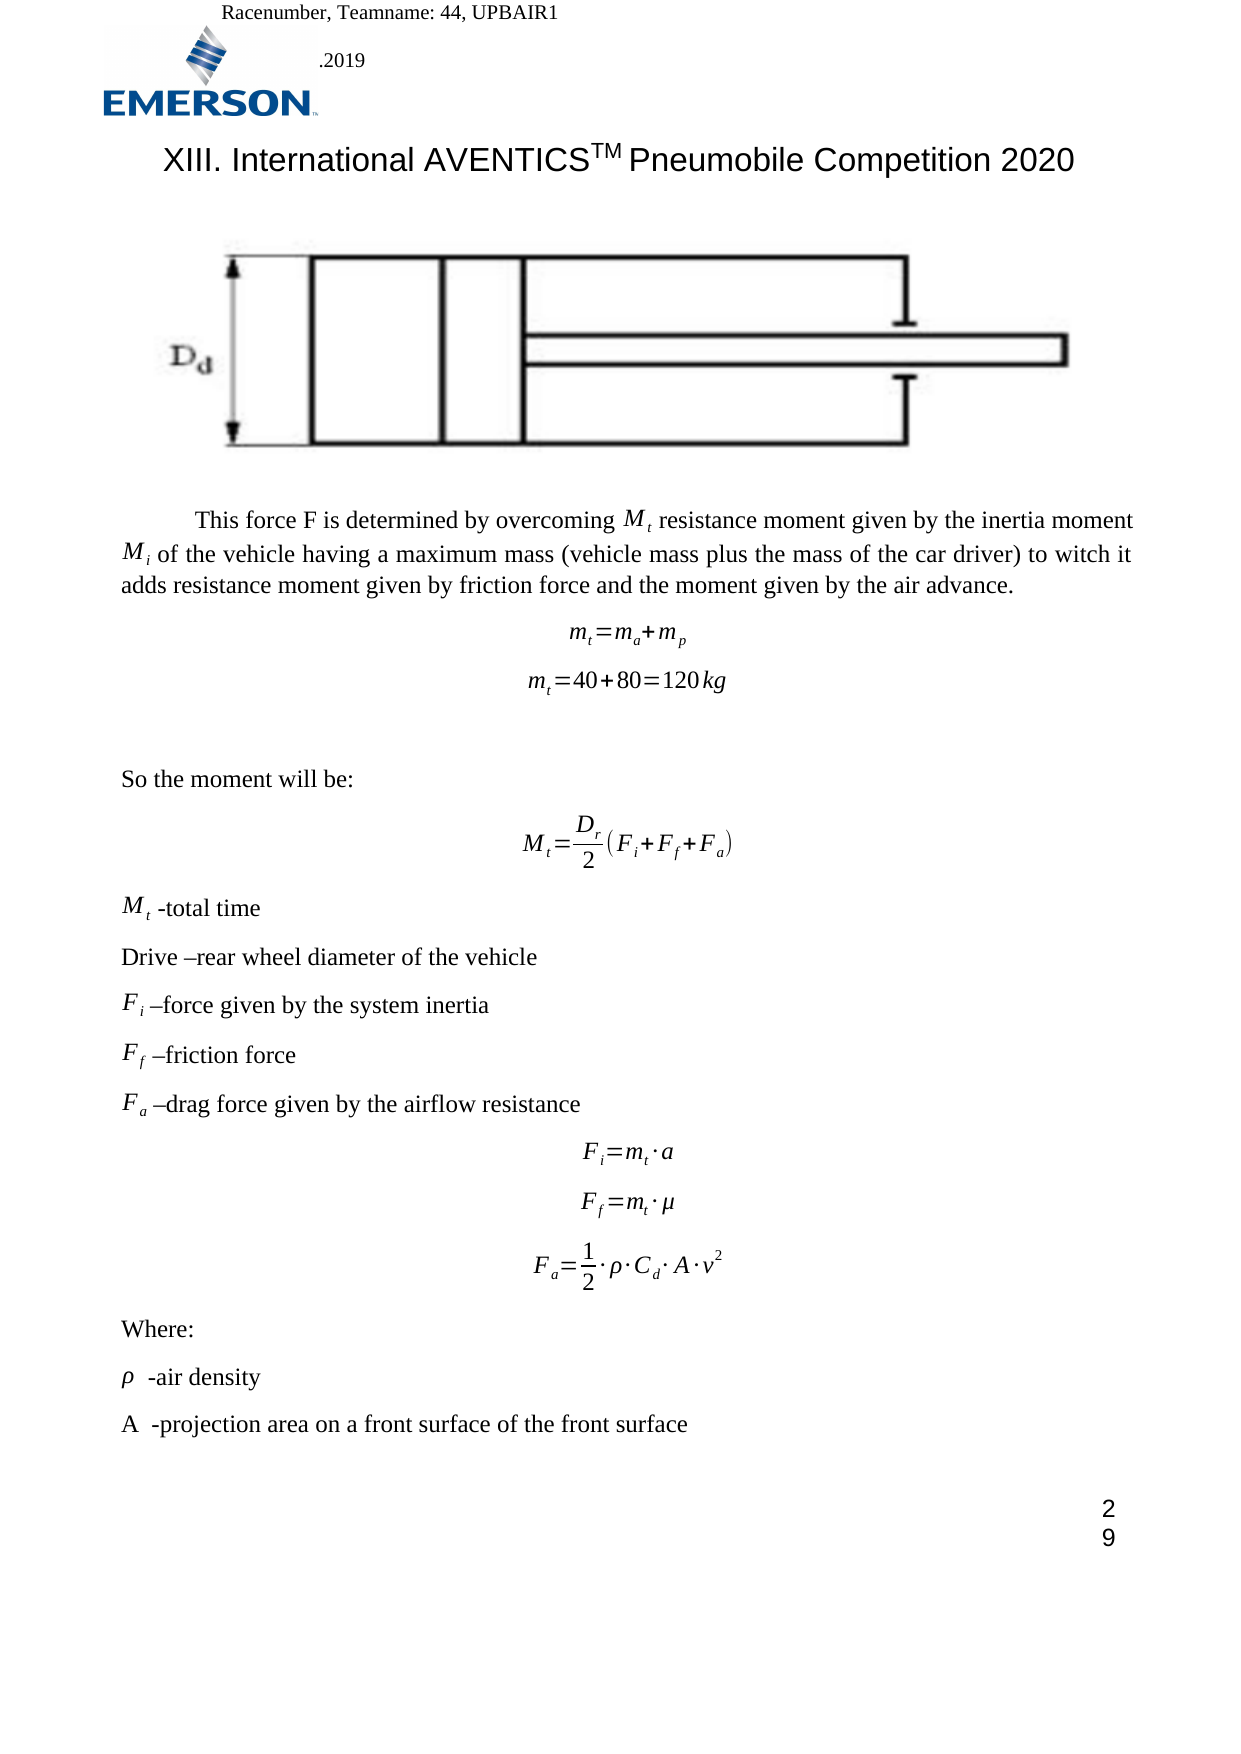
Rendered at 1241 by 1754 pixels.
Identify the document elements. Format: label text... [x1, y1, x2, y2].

text So the moment will be: [121, 764, 1134, 793]
text –friction force [121, 1038, 1134, 1070]
text –drag force given by the airflow resistance [121, 1088, 1134, 1119]
text Drive –rear wheel diameter of the vehicle [121, 942, 1134, 970]
text A -projection area on a front surface of the front surface [121, 1409, 1134, 1437]
text -air density [121, 1362, 1134, 1390]
text This force F is determined by overcoming resistance moment given by the inertia moment of the vehicle having a maximum mass (vehicle mass plus the mass of the car driver) to witch it adds resistance moment given by friction force and the moment given by the air advance. [121, 504, 1134, 599]
text Where: [121, 1314, 1134, 1343]
text –force given by the system inertia [121, 989, 1134, 1020]
picture [120, 212, 1110, 486]
text -total time [121, 892, 1134, 923]
picture [103, 25, 319, 116]
